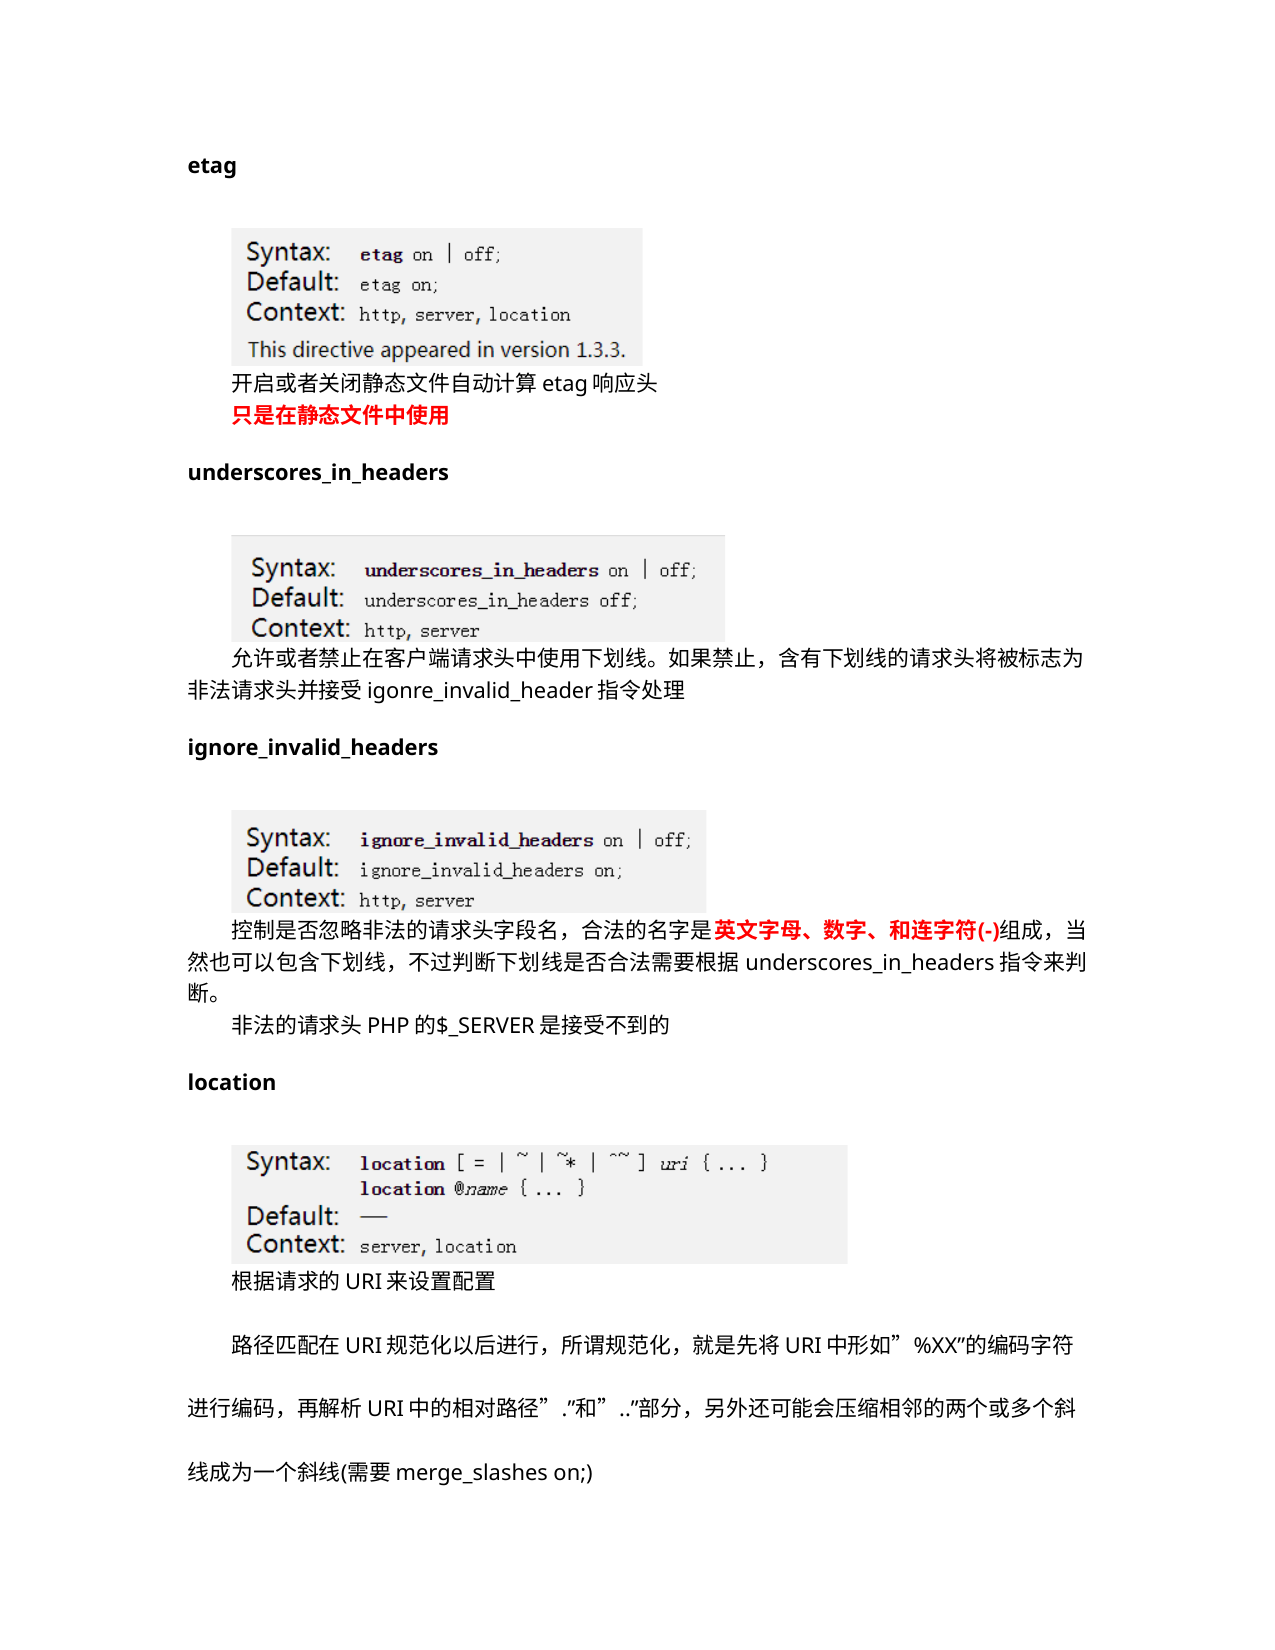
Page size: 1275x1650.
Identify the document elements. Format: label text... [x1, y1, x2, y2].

subtitle underscores_in_headers [187, 457, 1087, 486]
text 路径匹配在URI规范化以后进行，所谓规范化，就是先将URI中形如”%XX”的编码字符进行编码，再解析URI中的相对路径”.”和”..”部分，另外还可能会压缩相邻的两个或多个斜线成为一个斜线(需要merge_slashes on;) [187, 1328, 1087, 1486]
text 根据请求的URI来设置配置 [187, 1264, 1087, 1296]
picture [231, 228, 643, 366]
text 开启或者关闭静态文件自动计算etag响应头 [187, 366, 1087, 398]
picture [231, 810, 707, 913]
text 控制是否忽略非法的请求头字段名，合法的名字是英文字母、数字、和连字符(-)组成，当然也可以包含下划线，不过判断下划线是否合法需要根据underscores_in_headers指令来判断。 [187, 913, 1087, 1008]
picture [231, 535, 725, 642]
picture [231, 1145, 848, 1264]
text 允许或者禁止在客户端请求头中使用下划线。如果禁止，含有下划线的请求头将被标志为非法请求头并接受igonre_invalid_header指令处理 [187, 641, 1087, 705]
text 非法的请求头PHP的$_SERVER是接受不到的 [187, 1008, 1087, 1040]
text 只是在静态文件中使用 [187, 398, 1087, 429]
subtitle location [187, 1067, 1087, 1097]
subtitle ignore_invalid_headers [187, 732, 1087, 762]
subtitle etag [187, 150, 1087, 180]
